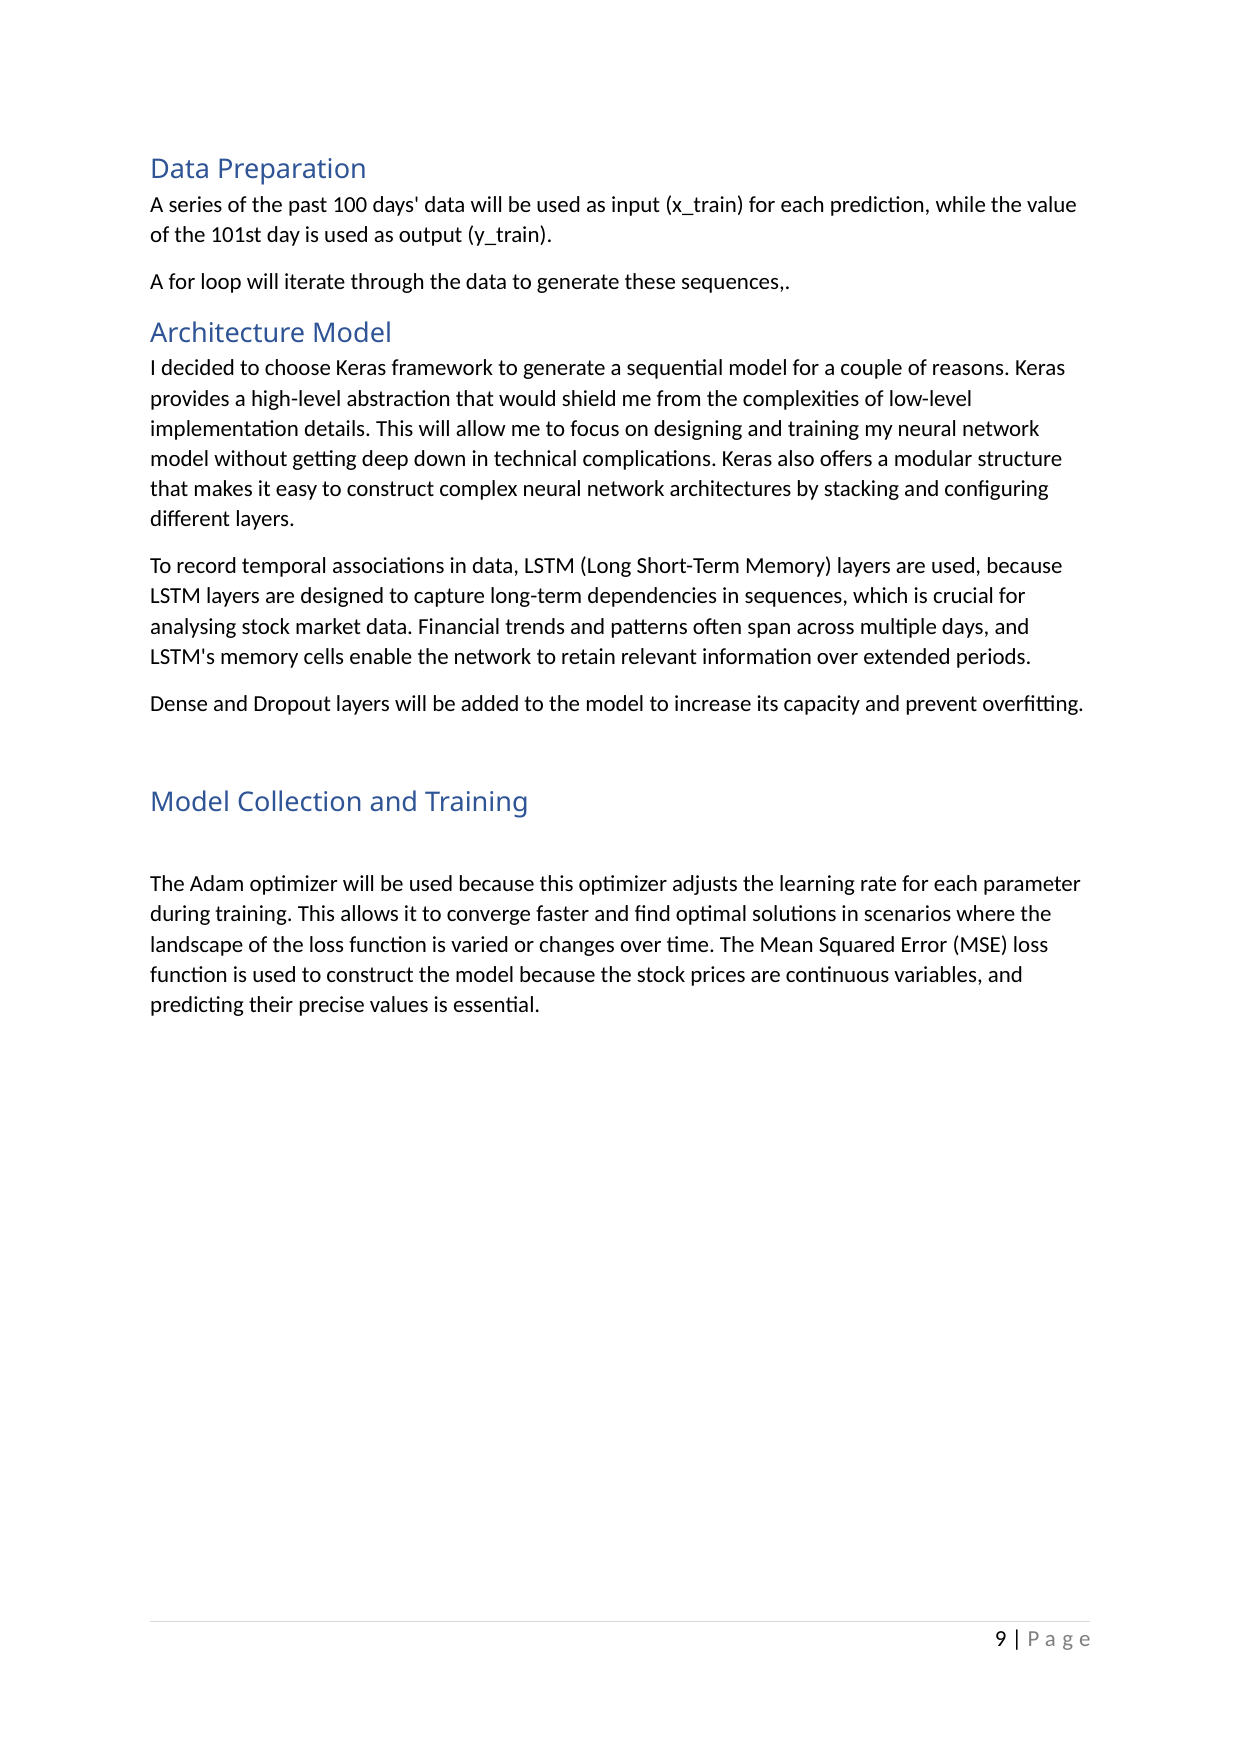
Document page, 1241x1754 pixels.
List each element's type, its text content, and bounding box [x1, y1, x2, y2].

subtitle Data Preparation [150, 150, 1090, 187]
text To record temporal associations in data, LSTM (Long Short-Term Memory) layers are used, because LSTM layers are designed to capture long-term dependencies in sequences, which is crucial for analysing stock market data. Financial trends and patterns often span across multiple days, and LSTM's memory cells enable the network to retain relevant information over extended periods. [150, 551, 1090, 670]
subtitle Model Collection and Training [150, 783, 1090, 819]
text I decided to choose Keras framework to generate a sequential model for a couple of reasons. Keras provides a high-level abstraction that would shield me from the complexities of low-level implementation details. This will allow me to focus on designing and training my neural network model without getting deep down in technical complications. Keras also offers a modular structure that makes it easy to construct complex neural network architectures by stacking and configuring different layers. [150, 353, 1090, 533]
text The Adam optimizer will be used because this optimizer adjusts the learning rate for each parameter during training. This allows it to converge faster and find optimal solutions in scenarios where the landscape of the loss function is varied or changes over time. The Mean Squared Error (MSE) loss function is used to construct the model because the stock prices are continuous variables, and predicting their precise values is essential. [150, 869, 1090, 1018]
text A series of the past 100 days' data will be used as input (x_train) for each prediction, while the value of the 101st day is used as output (y_train). [150, 190, 1090, 248]
subtitle Architecture Model [150, 314, 1090, 351]
text Dense and Dropout layers will be added to the model to increase its capacity and prevent overfitting. [150, 689, 1090, 717]
text A for loop will iterate through the data to generate these sequences,. [150, 267, 1090, 295]
